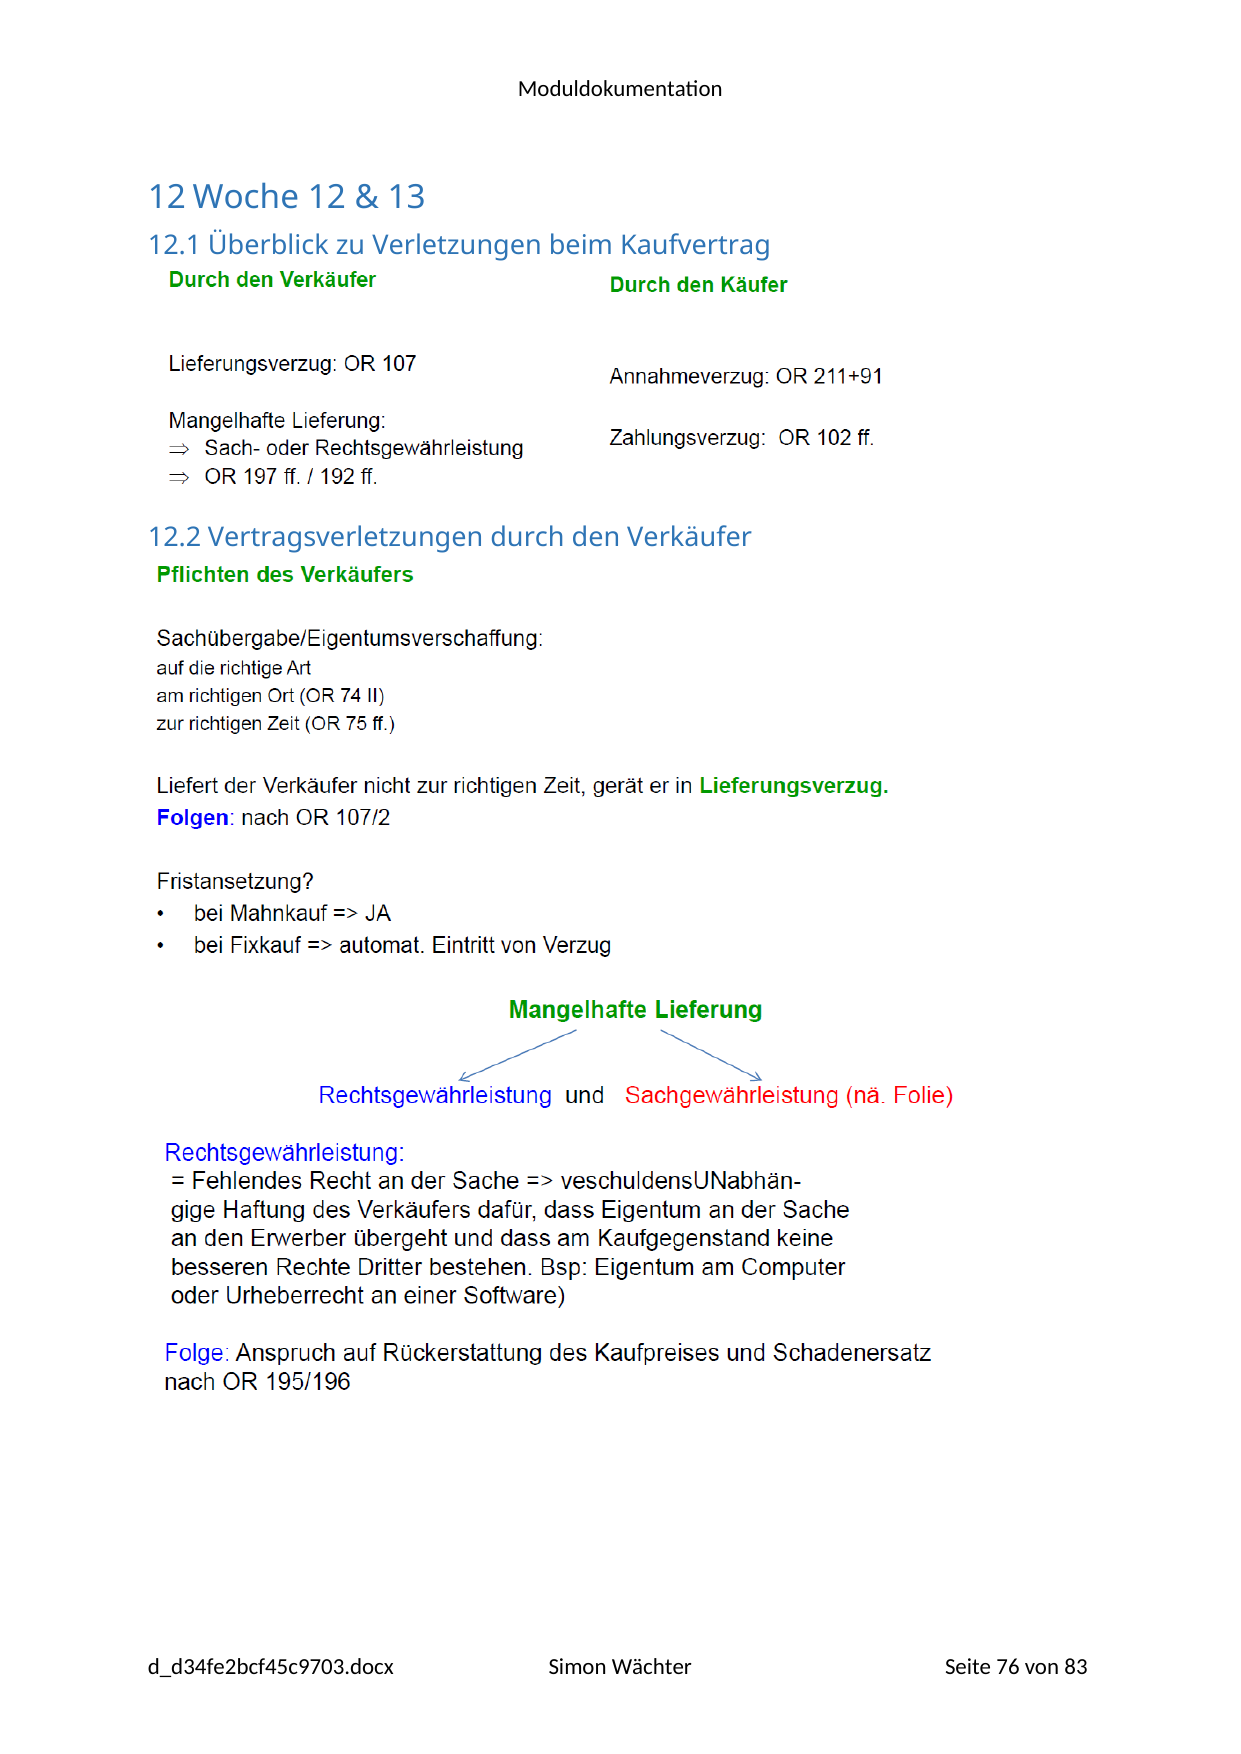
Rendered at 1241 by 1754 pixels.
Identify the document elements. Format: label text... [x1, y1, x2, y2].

picture [147, 990, 1093, 1401]
subtitle Vertragsverletzungen durch den Verkäufer [148, 518, 1093, 554]
subtitle Überblick zu Verletzungen beim Kaufvertrag [148, 226, 1093, 263]
subtitle Woche 12 & 13 [148, 173, 1093, 218]
picture [147, 265, 917, 499]
picture [147, 557, 903, 972]
